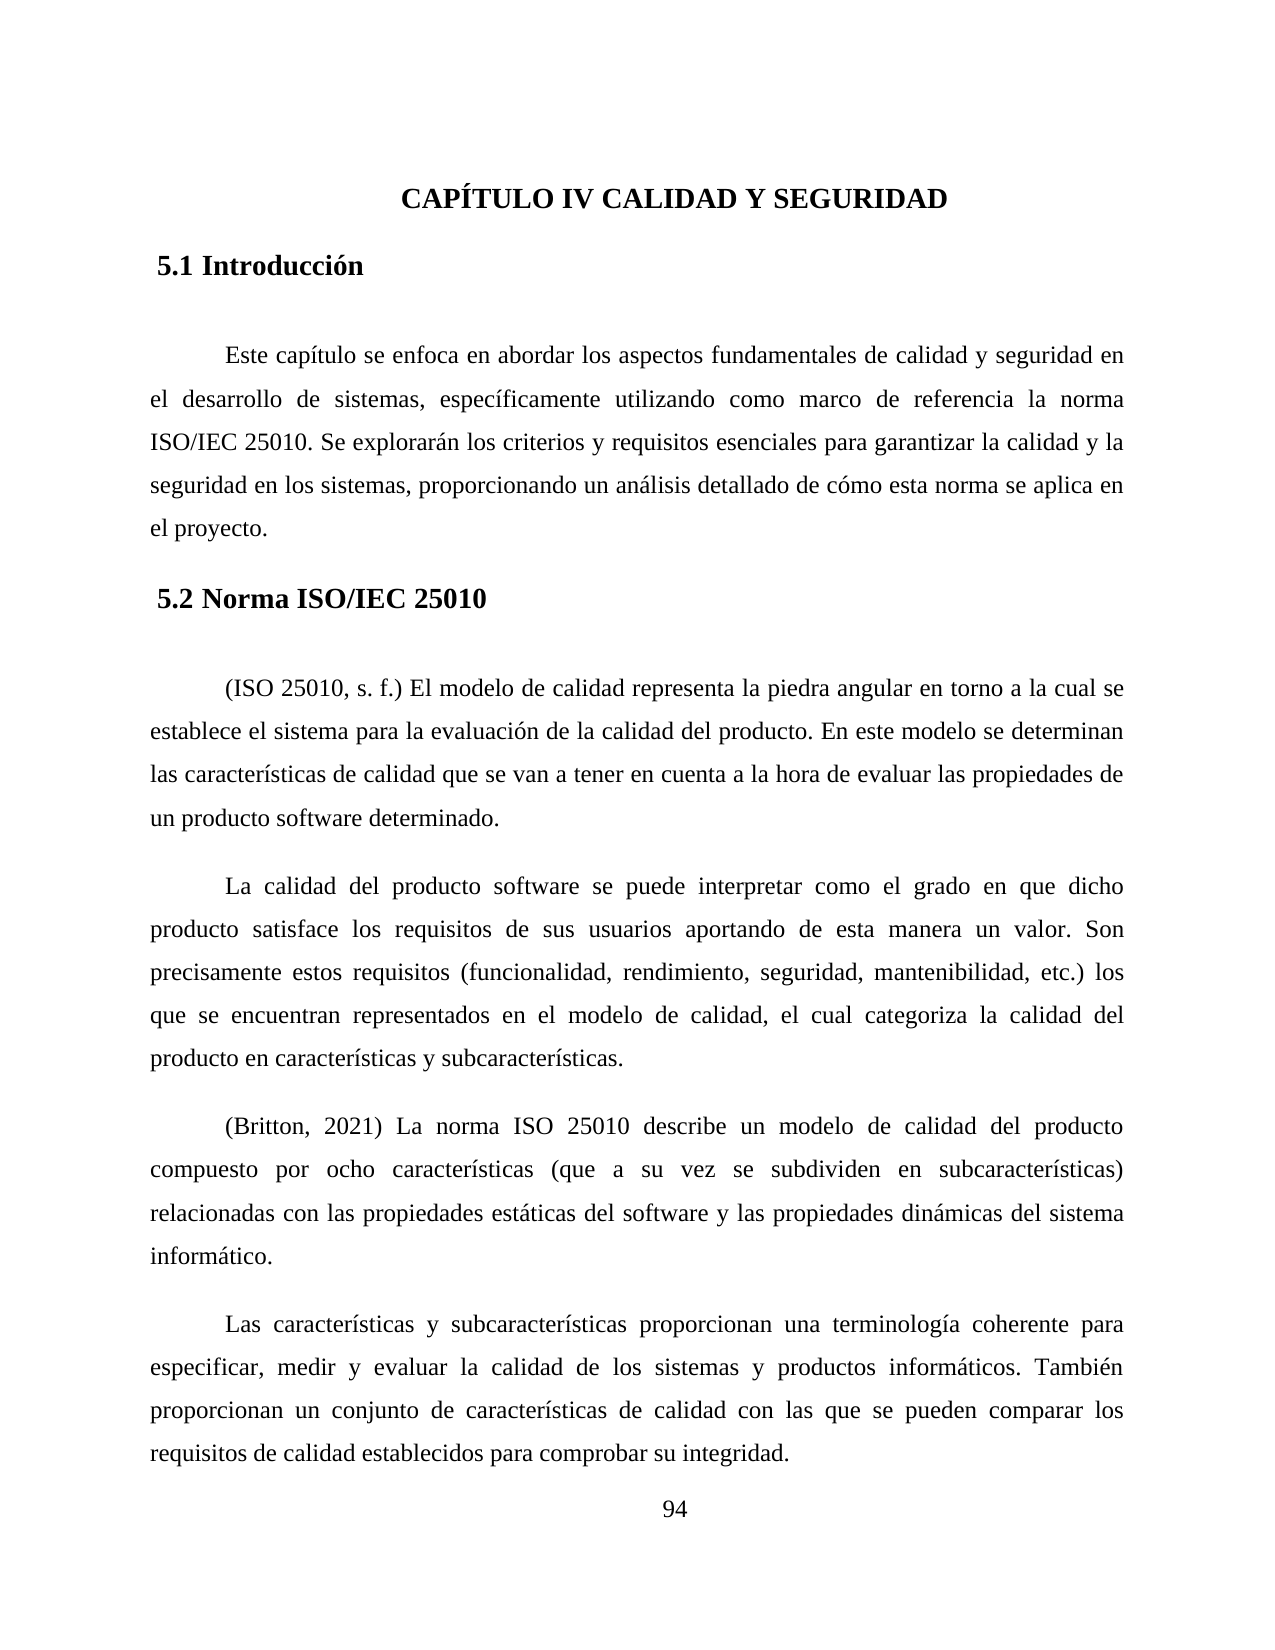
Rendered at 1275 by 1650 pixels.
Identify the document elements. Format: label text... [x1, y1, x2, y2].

text Este capítulo se enfoca en abordar los aspectos fundamentales de calidad y seguridad en el desarrollo de sistemas, específicamente utilizando como marco de referencia la norma ISO/IEC 25010. Se explorarán los criterios y requisitos esenciales para garantizar la calidad y la seguridad en los sistemas, proporcionando un análisis detallado de cómo esta norma se aplica en el proyecto. [150, 341, 1125, 542]
subtitle Introducción [157, 248, 1125, 282]
text La calidad del producto software se puede interpretar como el grado en que dicho producto satisface los requisitos de sus usuarios aportando de esta manera un valor. Son precisamente estos requisitos (funcionalidad, rendimiento, seguridad, mantenibilidad, etc.) los que se encuentran representados en el modelo de calidad, el cual categoriza la calidad del producto en características y subcaracterísticas. [150, 871, 1125, 1072]
subtitle CAPÍTULO IV CALIDAD Y SEGURIDAD [187, 181, 1125, 215]
text (Britton, 2021) La norma ISO 25010 describe un modelo de calidad del producto compuesto por ocho características (que a su vez se subdividen en subcaracterísticas) relacionadas con las propiedades estáticas del software y las propiedades dinámicas del sistema informático. [150, 1111, 1125, 1269]
text (ISO 25010, s. f.) El modelo de calidad representa la piedra angular en torno a la cual se establece el sistema para la evaluación de la calidad del producto. En este modelo se determinan las características de calidad que se van a tener en cuenta a la hora de evaluar las propiedades de un producto software determinado. [150, 673, 1125, 831]
text Las características y subcaracterísticas proporcionan una terminología coherente para especificar, medir y evaluar la calidad de los sistemas y productos informáticos. También proporcionan un conjunto de características de calidad con las que se pueden comparar los requisitos de calidad establecidos para comprobar su integridad. [150, 1309, 1125, 1467]
subtitle Norma ISO/IEC 25010 [157, 581, 1125, 615]
